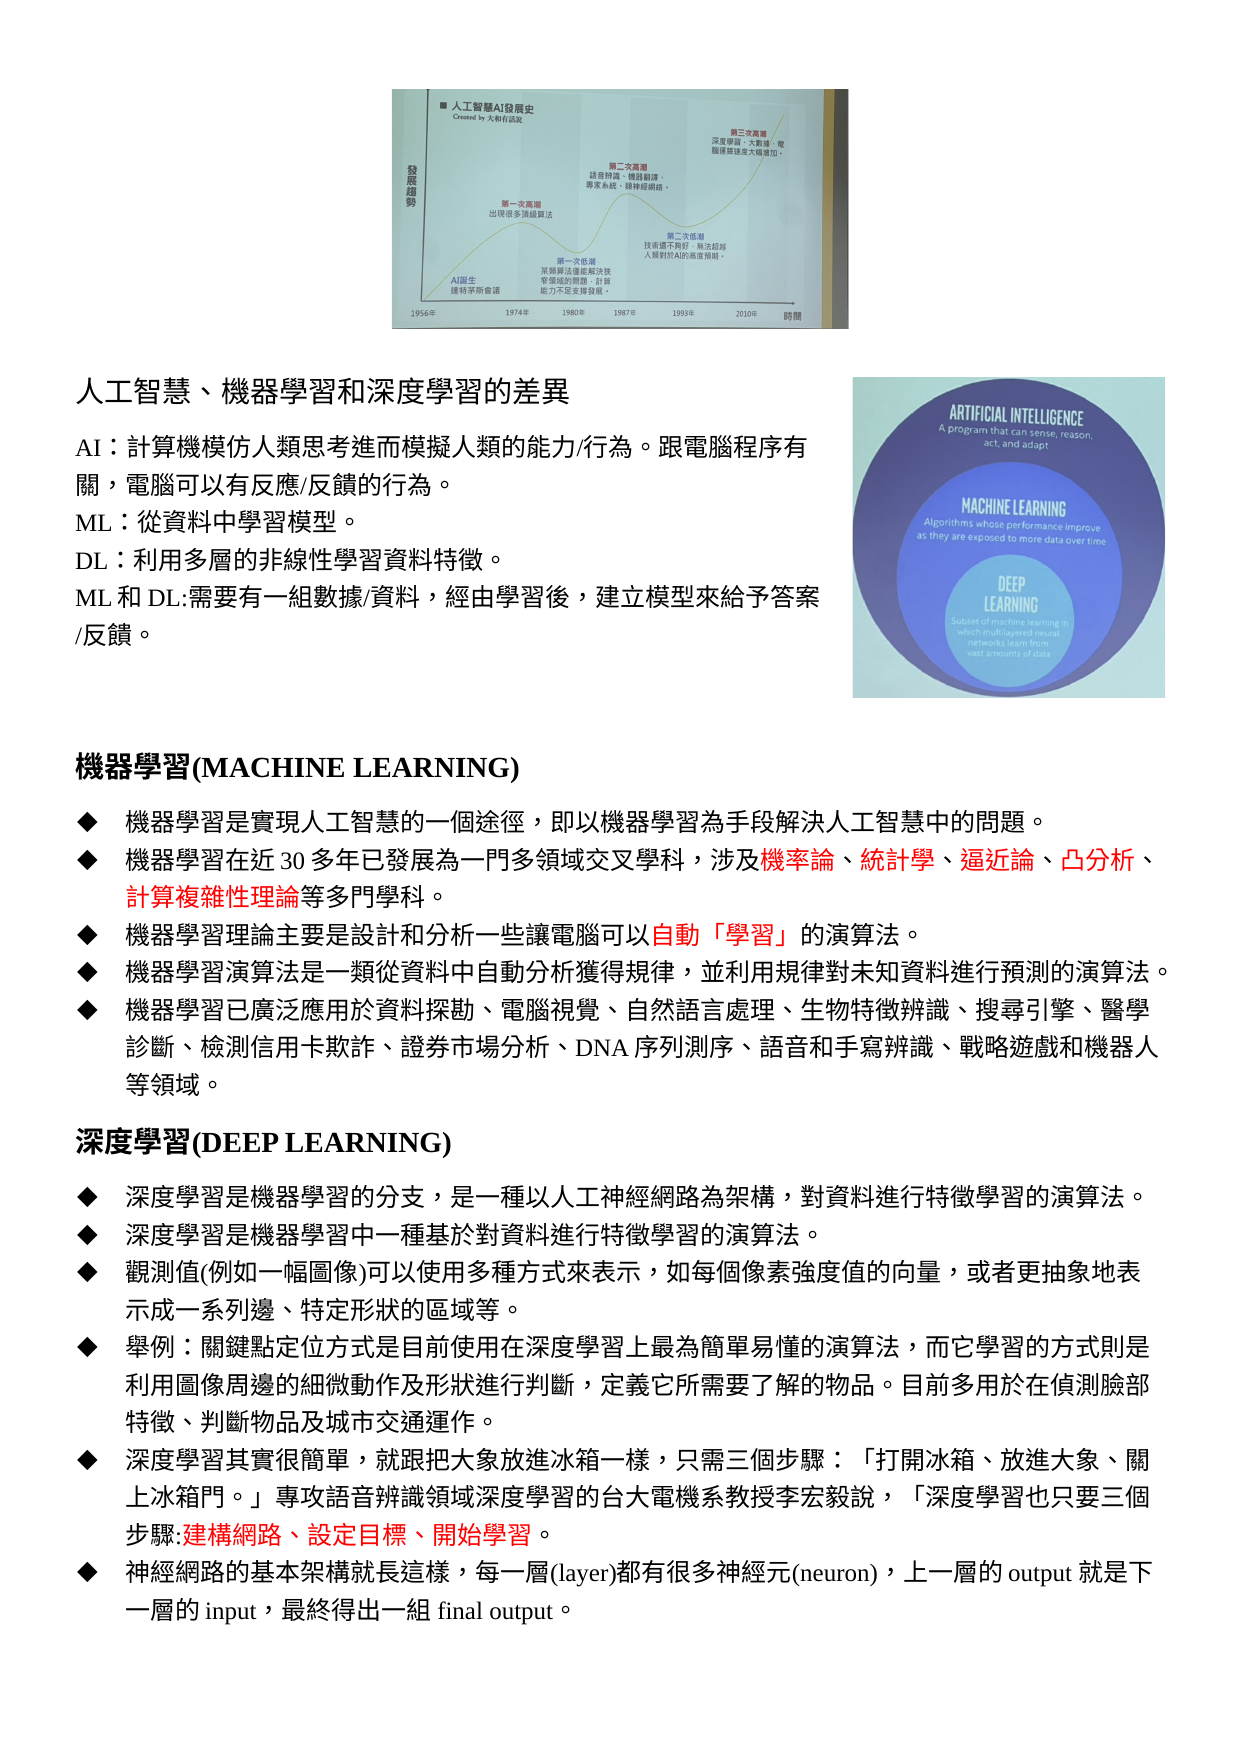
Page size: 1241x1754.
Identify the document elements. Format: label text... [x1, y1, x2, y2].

list 機器學習演算法是一類從資料中自動分析獲得規律，並利用規律對未知資料進行預測的演算法。 [75, 952, 1165, 989]
list 機器學習在近30多年已發展為一門多領域交叉學科，涉及機率論、統計學、逼近論、凸分析、計算複雜性理論等多門學科。 [75, 839, 1165, 914]
list 機器學習理論主要是設計和分析一些讓電腦可以自動「學習」的演算法。 [75, 914, 1165, 952]
picture [852, 377, 1166, 698]
list 深度學習是機器學習中一種基於對資料進行特徵學習的演算法。 [75, 1214, 1165, 1252]
text 深度學習(DEEP LEARNING) [75, 1102, 1165, 1177]
text 機器學習(MACHINE LEARNING) [75, 727, 1165, 802]
list 機器學習是實現人工智慧的一個途徑，即以機器學習為手段解決人工智慧中的問題。 [75, 802, 1165, 839]
list 神經網路的基本架構就長這樣，每一層(layer)都有很多神經元(neuron)，上一層的output 就是下一層的input，最終得出一組 final output。 [75, 1552, 1165, 1627]
picture [391, 89, 849, 329]
text ML：從資料中學習模型。 [75, 502, 852, 539]
text 人工智慧、機器學習和深度學習的差異 [75, 352, 1165, 427]
list 觀測值(例如一幅圖像)可以使用多種方式來表示，如每個像素強度值的向量，或者更抽象地表示成一系列邊、特定形狀的區域等。 [75, 1252, 1165, 1327]
list 舉例：關鍵點定位方式是目前使用在深度學習上最為簡單易懂的演算法，而它學習的方式則是利用圖像周邊的細微動作及形狀進行判斷，定義它所需要了解的物品。目前多用於在偵測臉部特徵、判斷物品及城市交通運作。 [75, 1327, 1165, 1439]
text AI：計算機模仿人類思考進而模擬人類的能力/行為。跟電腦程序有關，電腦可以有反應/反饋的行為。 [75, 427, 852, 502]
text ML和DL:需要有一組數據/資料，經由學習後，建立模型來給予答案/反饋。 [75, 577, 852, 652]
list 深度學習是機器學習的分支，是一種以人工神經網路為架構，對資料進行特徵學習的演算法。 [75, 1177, 1165, 1214]
list 機器學習已廣泛應用於資料探勘、電腦視覺、自然語言處理、生物特徴辨識、搜尋引擎、醫學診斷、檢測信用卡欺詐、證券市場分析、DNA序列測序、語音和手寫辨識、戰略遊戲和機器人等領域。 [75, 989, 1165, 1102]
list 深度學習其實很簡單，就跟把大象放進冰箱一樣，只需三個步驟：「打開冰箱、放進大象、關上冰箱門。」專攻語音辨識領域深度學習的台大電機系教授李宏毅說，「深度學習也只要三個步驟:建構網路、設定目標、開始學習。 [75, 1439, 1165, 1552]
text DL：利用多層的非線性學習資料特徵。 [75, 539, 852, 577]
